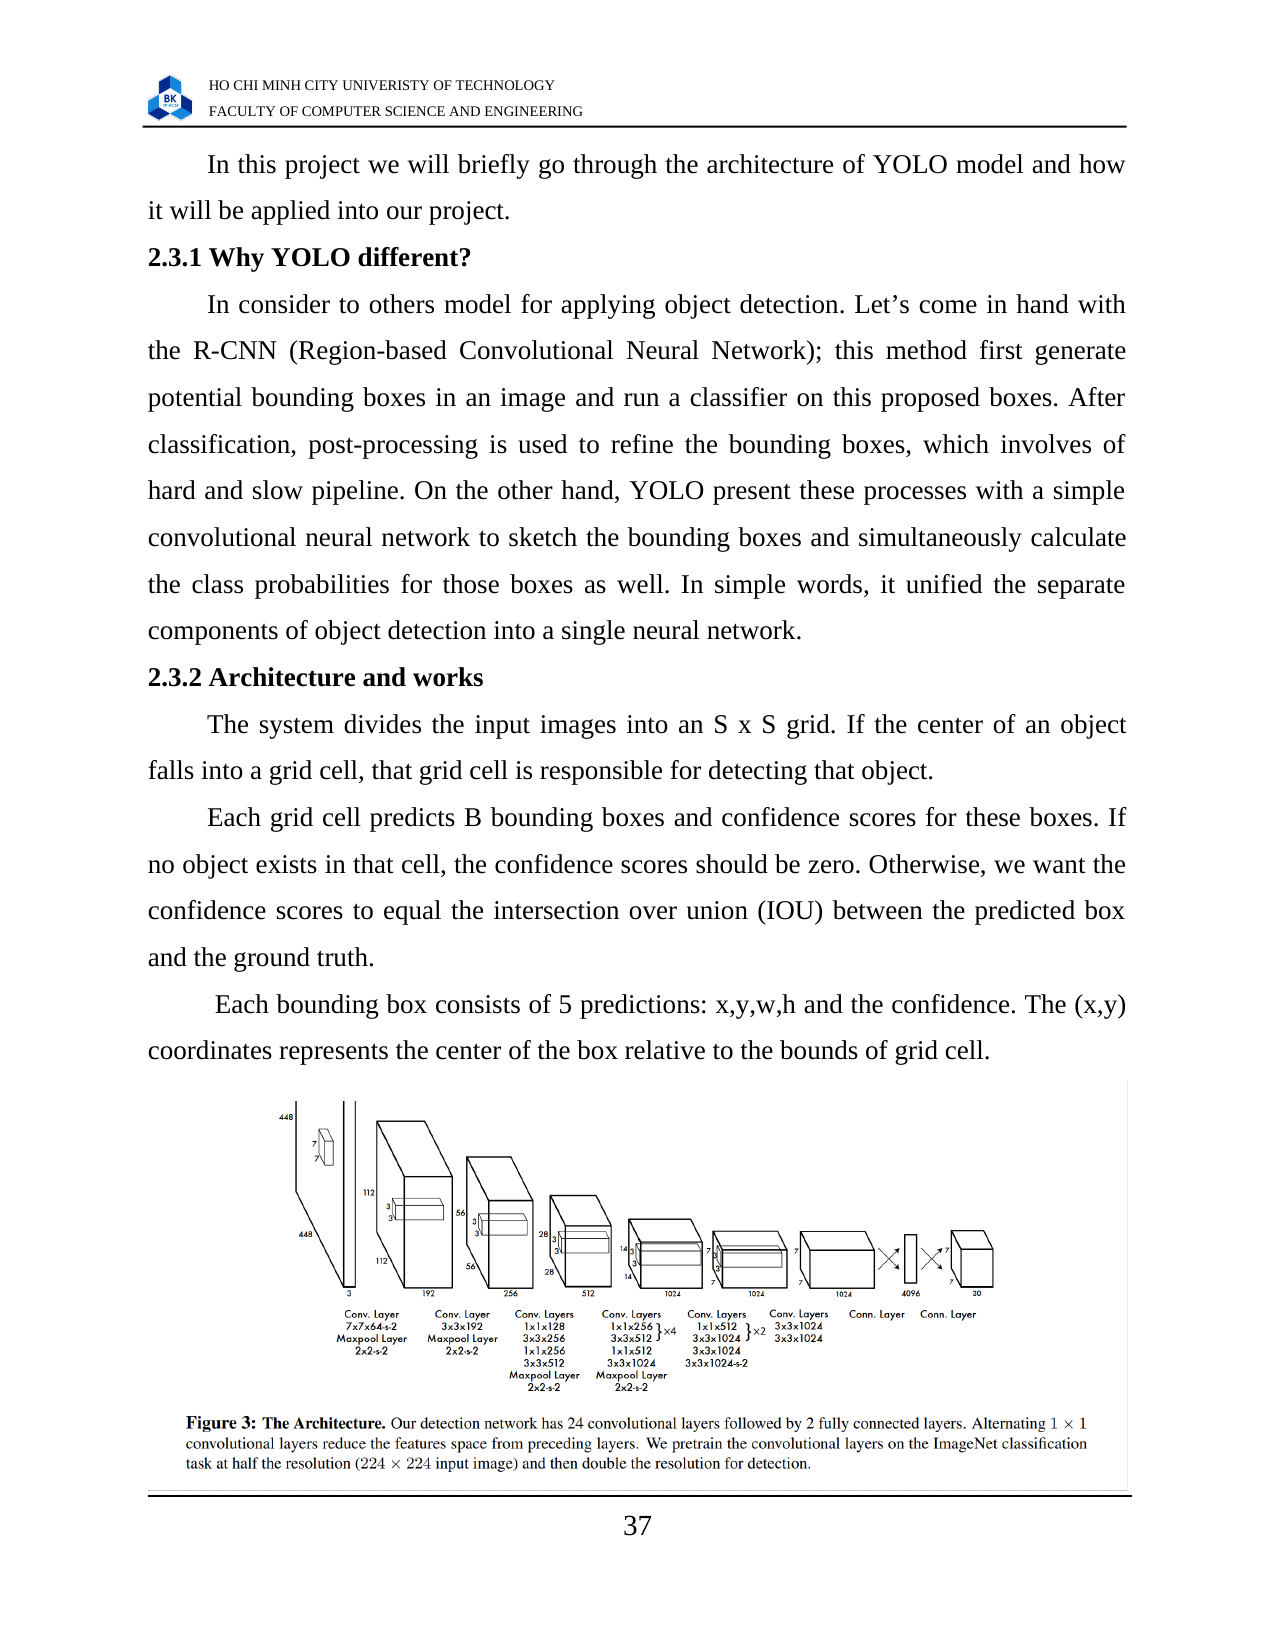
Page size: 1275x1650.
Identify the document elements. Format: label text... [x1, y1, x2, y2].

text Each bounding box consists of 5 predictions: x,y,w,h and the confidence. The (x,y) coordinates represents the center of the box relative to the bounds of grid cell. [148, 988, 1127, 1066]
text The system divides the input images into an S x S grid. If the center of an object falls into a grid cell, that grid cell is responsible for detecting that object. [148, 708, 1127, 786]
text In consider to others model for applying object detection. Let’s come in hand with the R-CNN (Region-based Convolutional Neural Network); this method first generate potential bounding boxes in an image and run a classifier on this proposed boxes. After classification, post-processing is used to refine the bounding boxes, which involves of hard and slow pipeline. On the other hand, YOLO present these processes with a simple convolutional neural network to sketch the bounding boxes and simultaneously calculate the class probabilities for those boxes as well. In simple words, it unified the separate components of object detection into a single neural network. [148, 288, 1127, 646]
text Each grid cell predicts B bounding boxes and confidence scores for these boxes. If no object exists in that cell, the confidence scores should be zero. Otherwise, we want the confidence scores to equal the intersection over union (IOU) between the predicted box and the ground truth. [148, 801, 1127, 972]
picture [147, 1081, 1128, 1491]
subtitle 2.3.1 Why YOLO different? [148, 241, 1127, 272]
picture [147, 75, 193, 121]
subtitle 2.3.2 Architecture and works [148, 661, 1127, 692]
text In this project we will briefly go through the architecture of YOLO model and how it will be applied into our project. [148, 148, 1127, 226]
